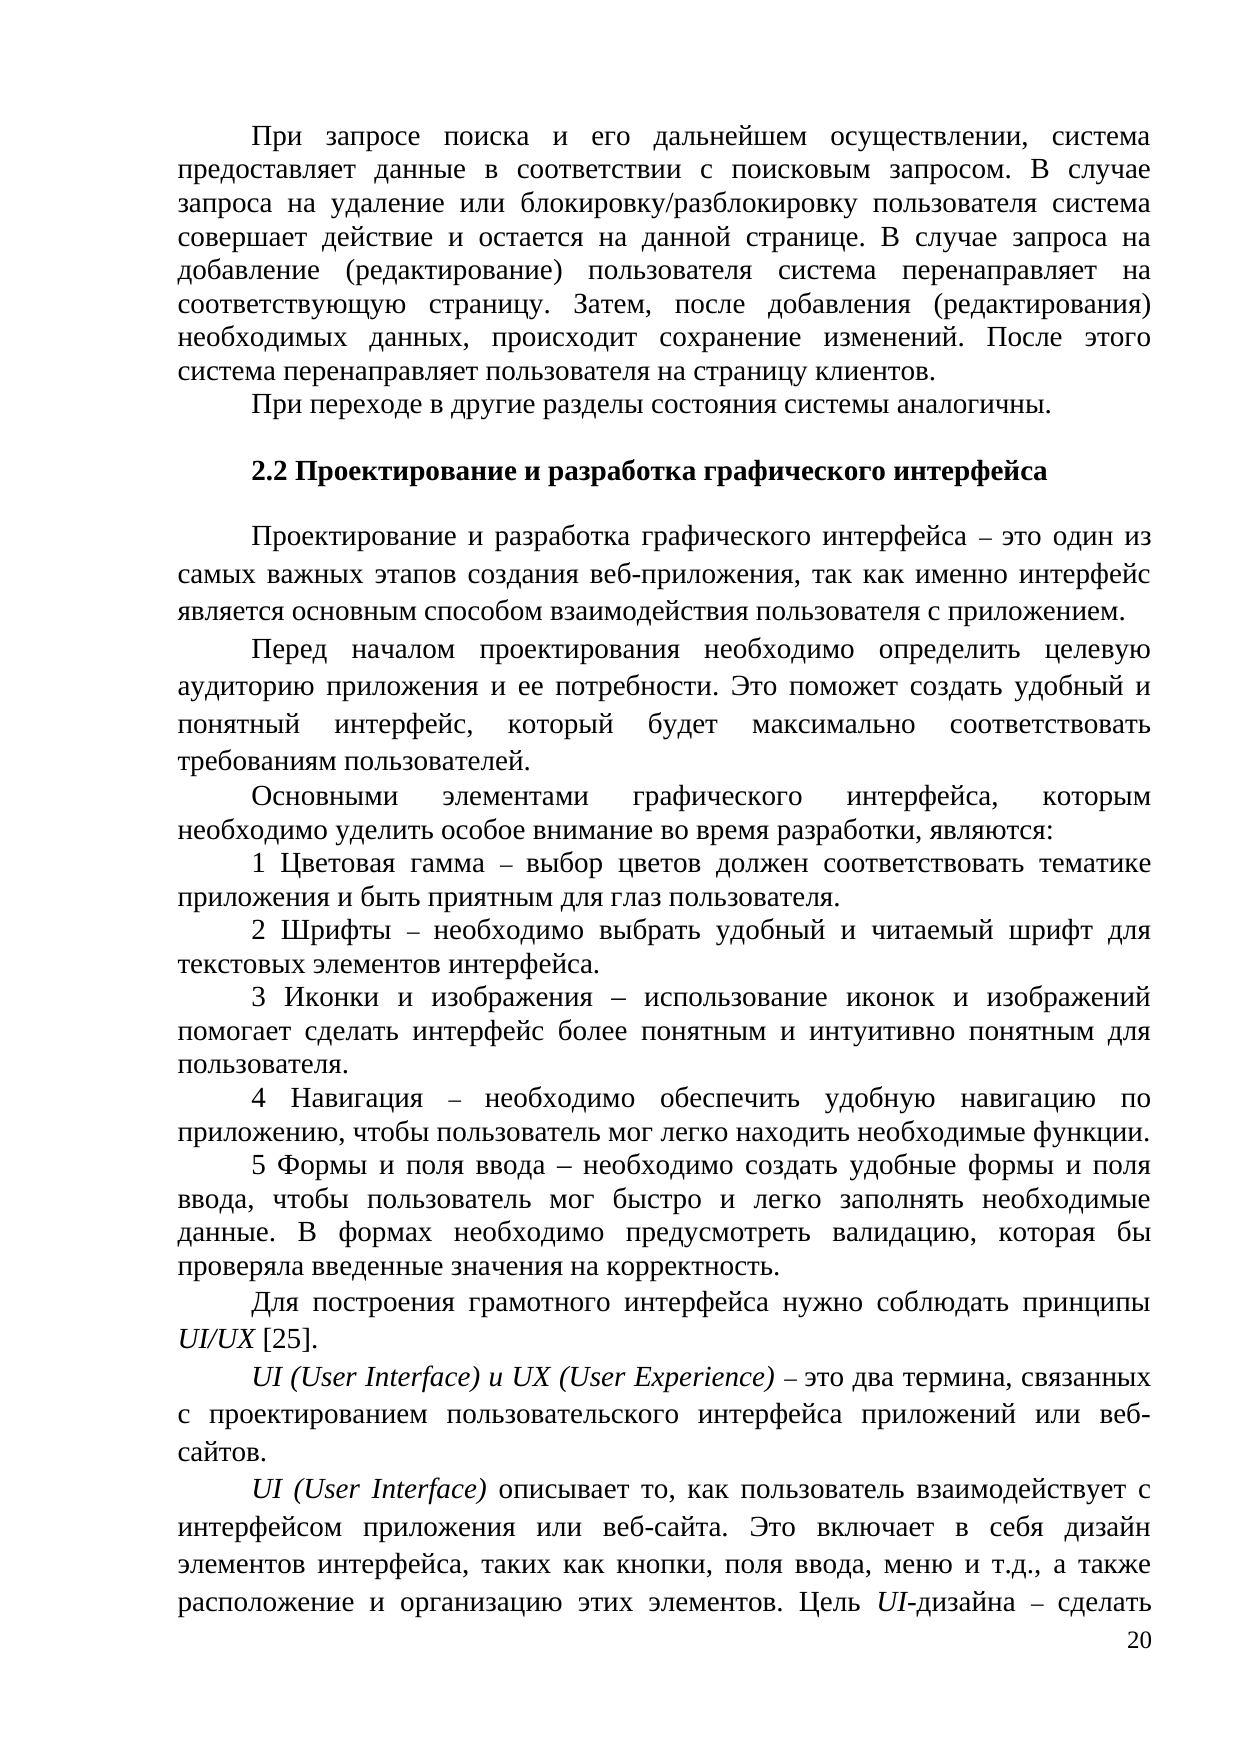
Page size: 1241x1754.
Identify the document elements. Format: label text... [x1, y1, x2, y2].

subtitle 2.2 Проектирование и разработка графического интерфейса [177, 453, 1152, 487]
text 4 Навигация – необходимо обеспечить удобную навигацию по приложению, чтобы пользователь мог легко находить необходимые функции. [177, 1080, 1152, 1147]
text 3 Иконки и изображения – использование иконок и изображений помогает сделать интерфейс более понятным и интуитивно понятным для пользователя. [177, 979, 1152, 1080]
text 2 Шрифты – необходимо выбрать удобный и читаемый шрифт для текстовых элементов интерфейса. [177, 912, 1152, 979]
text 5 Формы и поля ввода – необходимо создать удобные формы и поля ввода, чтобы пользователь мог быстро и легко заполнять необходимые данные. В формах необходимо предусмотреть валидацию, которая бы проверяла введенные значения на корректность. [177, 1147, 1152, 1281]
text Для построения грамотного интерфейса нужно соблюдать принципы UI/UX [25]. [177, 1281, 1152, 1356]
text UI (User Interface) и UX (User Experience) – это два термина, связанных с проектированием пользовательского интерфейса приложений или веб-сайтов. [177, 1356, 1152, 1469]
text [177, 1469, 1152, 1619]
text 1 Цветовая гамма – выбор цветов должен соответствовать тематике приложения и быть приятным для глаз пользователя. [177, 845, 1152, 912]
text При переходе в другие разделы состояния системы аналогичны. [177, 386, 1152, 420]
text Перед началом проектирования необходимо определить целевую аудиторию приложения и ее потребности. Это поможет создать удобный и понятный интерфейс, который будет максимально соответствовать требованиям пользователей. [177, 628, 1152, 778]
text Основными элементами графического интерфейса, которым необходимо уделить особое внимание во время разработки, являются: [177, 778, 1152, 845]
text Проектирование и разработка графического интерфейса – это один из самых важных этапов создания веб-приложения, так как именно интерфейс является основным способом взаимодействия пользователя с приложением. [177, 516, 1152, 628]
text При запросе поиска и его дальнейшем осуществлении, система предоставляет данные в соответствии с поисковым запросом. В случае запроса на удаление или блокировку/разблокировку пользователя система совершает действие и остается на данной странице. В случае запроса на добавление (редактирование) пользователя система перенаправляет на соответствующую страницу. Затем, после добавления (редактирования) необходимых данных, происходит сохранение изменений. После этого система перенаправляет пользователя на страницу клиентов. [177, 118, 1152, 386]
